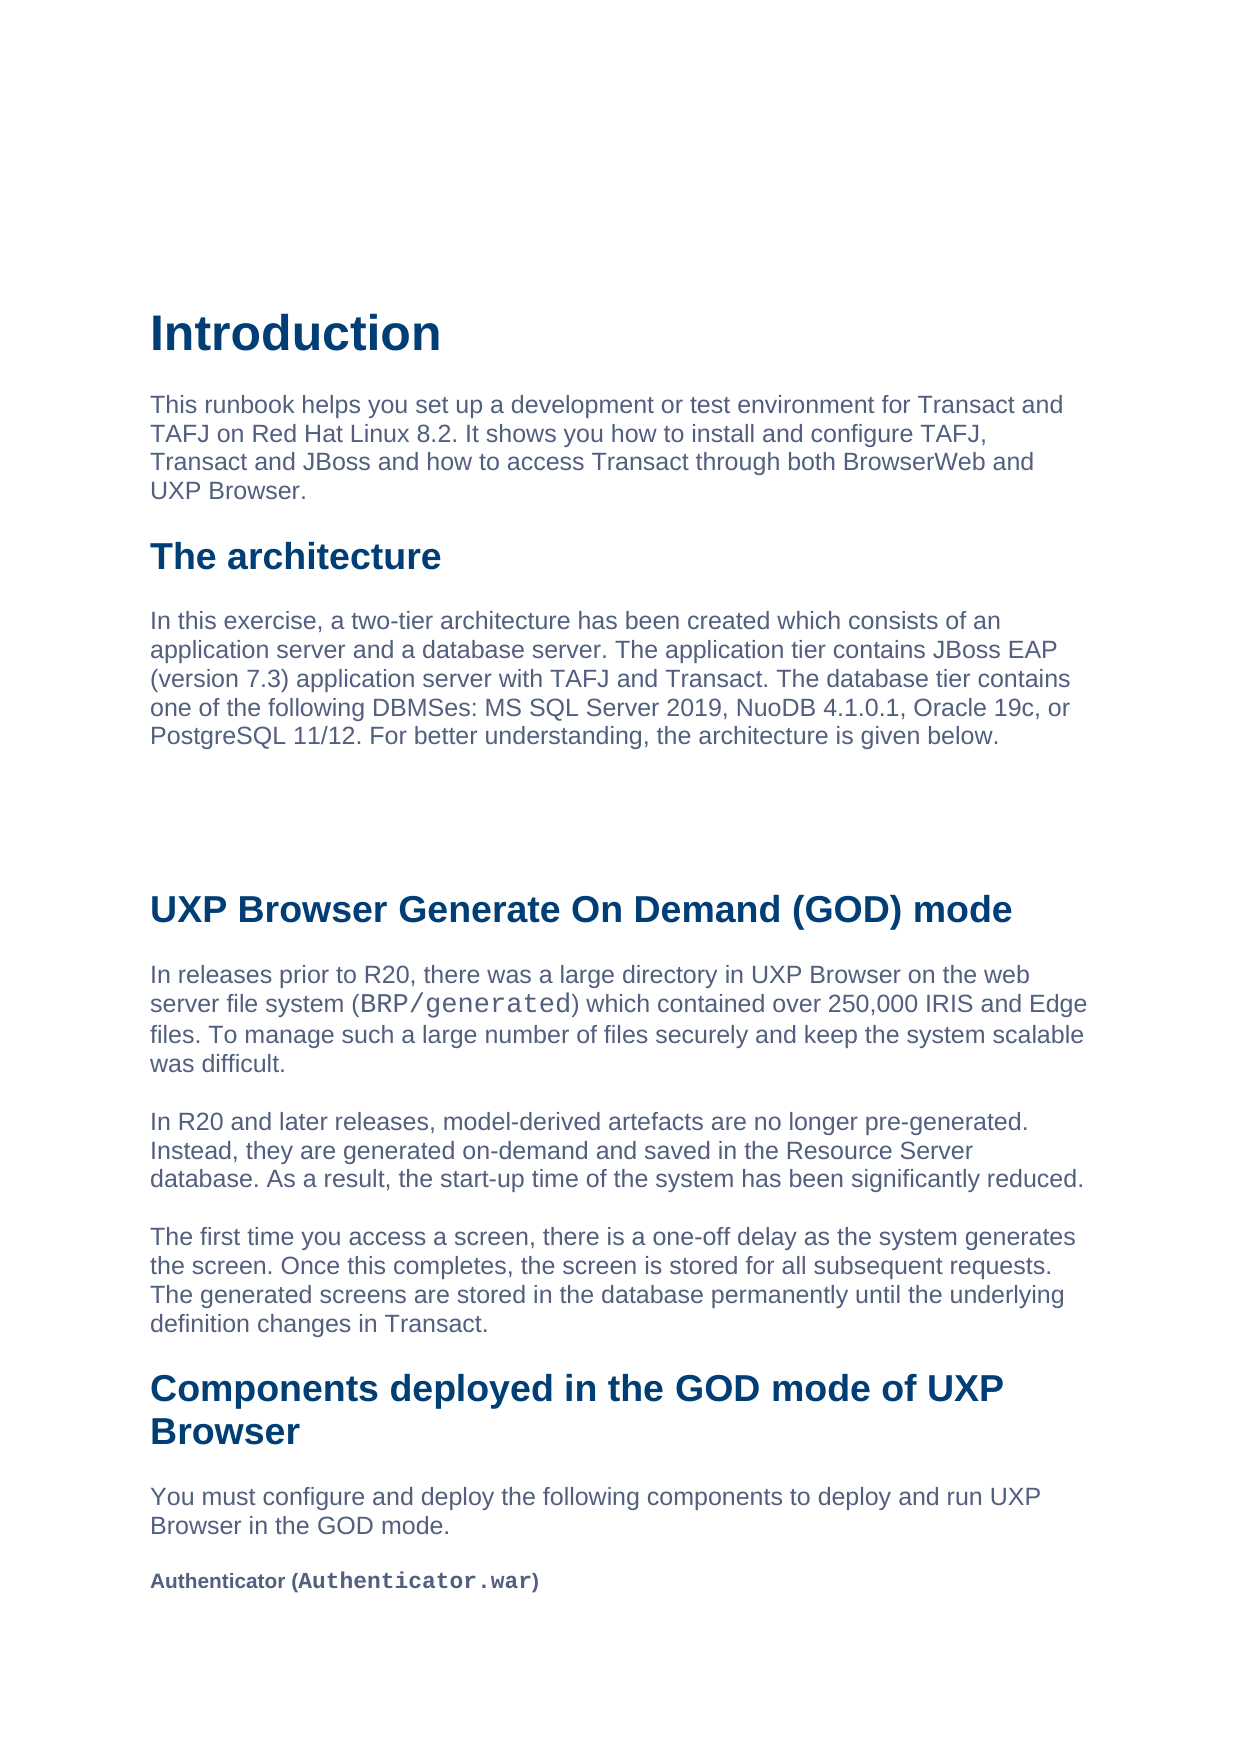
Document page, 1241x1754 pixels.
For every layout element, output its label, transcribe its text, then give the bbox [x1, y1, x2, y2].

text UXP Browser Generate On Demand (GOD) mode [150, 888, 1090, 931]
text Components deployed in the GOD mode of UXP Browser [150, 1366, 1090, 1453]
text You must configure and deploy the following components to deploy and run UXP Browser in the GOD mode. [150, 1482, 1090, 1539]
text In R20 and later releases, model-derived artefacts are no longer pre-generated. Instead, they are generated on-demand and saved in the Resource Server database. As a result, the start-up time of the system has been significantly reduced. [150, 1107, 1090, 1193]
text The architecture [150, 534, 1090, 577]
text The first time you access a screen, there is a one-off delay as the system generates the screen. Once this completes, the screen is stored for all subsequent requests. The generated screens are stored in the database permanently until the underlying definition changes in Transact. [150, 1222, 1090, 1337]
text In releases prior to R20, there was a large directory in UXP Browser on the web server file system (BRP/generated) which contained over 250,000 IRIS and Edge files. To manage such a large number of files securely and keep the system scalable was difficult. [150, 960, 1090, 1078]
text In this exercise, a two-tier architecture has been created which consists of an application server and a database server. The application tier contains JBoss EAP (version 7.3) application server with TAFJ and Transact. The database tier contains one of the following DBMSes: MS SQL Server 2019, NuoDB 4.1.0.1, Oracle 19c, or PostgreSQL 11/12. For better understanding, the architecture is given below. [150, 606, 1090, 750]
text Introduction [150, 303, 1090, 361]
text This runbook helps you set up a development or test environment for Transact and TAFJ on Red Hat Linux 8.2. It shows you how to install and configure TAFJ, Transact and JBoss and how to access Transact through both BrowserWeb and UXP Browser. [150, 390, 1090, 505]
text Authenticator (Authenticator.war) [150, 1568, 1090, 1595]
